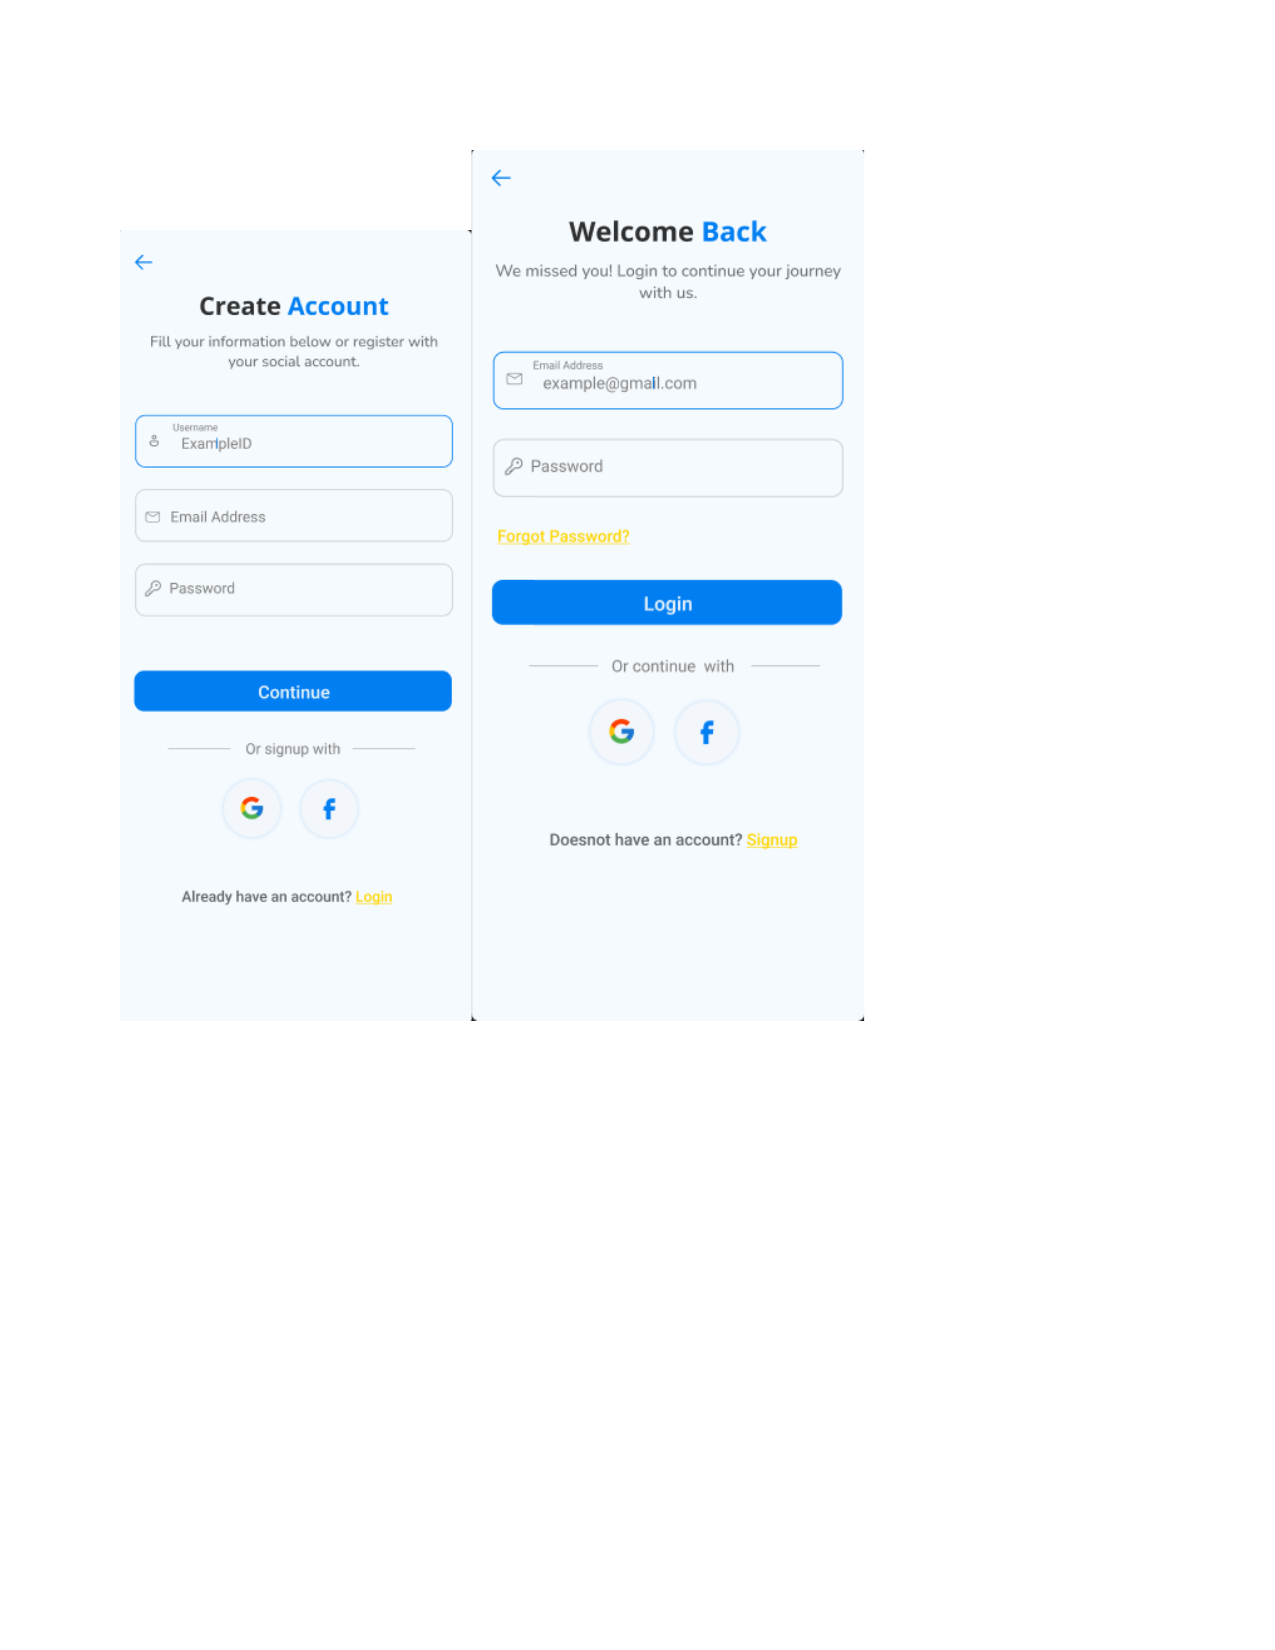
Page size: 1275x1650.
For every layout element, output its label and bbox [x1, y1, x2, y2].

picture [120, 150, 865, 1021]
